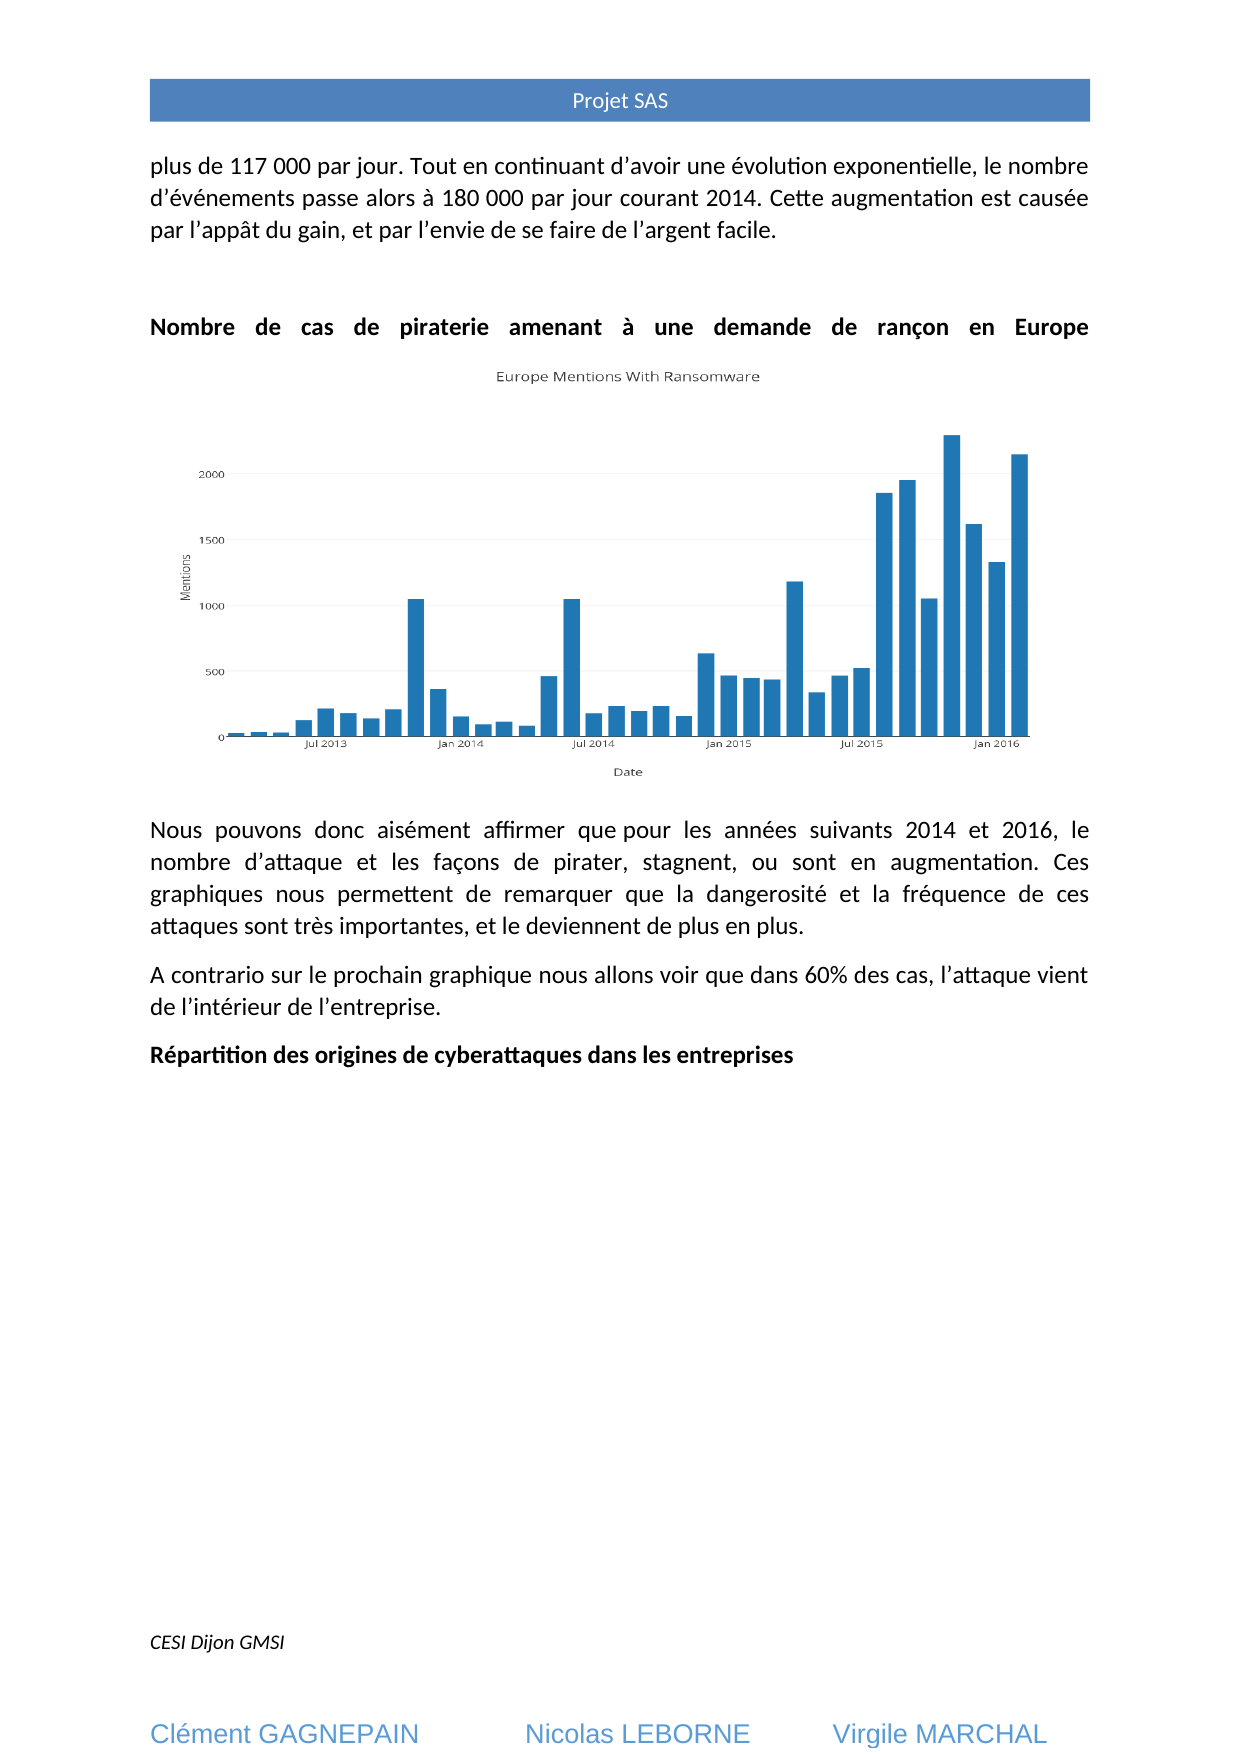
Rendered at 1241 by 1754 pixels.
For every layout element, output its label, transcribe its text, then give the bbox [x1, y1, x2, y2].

text Répartition des origines de cyberattaques dans les entreprises [150, 1039, 1090, 1070]
text A contrario sur le prochain graphique nous allons voir que dans 60% des cas, l’attaque vient de l’intérieur de l’entreprise. [150, 959, 1090, 1021]
text Nous pouvons donc aisément affirmer que pour les années suivants 2014 et 2016, le nombre d’attaque et les façons de pirater, stagnent, ou sont en augmentation. Ces graphiques nous permettent de remarquer que la dangerosité et la fréquence de ces attaques sont très importantes, et le deviennent de plus en plus. [150, 814, 1090, 941]
text Nombre de cas de piraterie amenant à une demande de rançon en Europe [150, 311, 1090, 343]
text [150, 150, 1090, 244]
picture [150, 343, 1105, 797]
